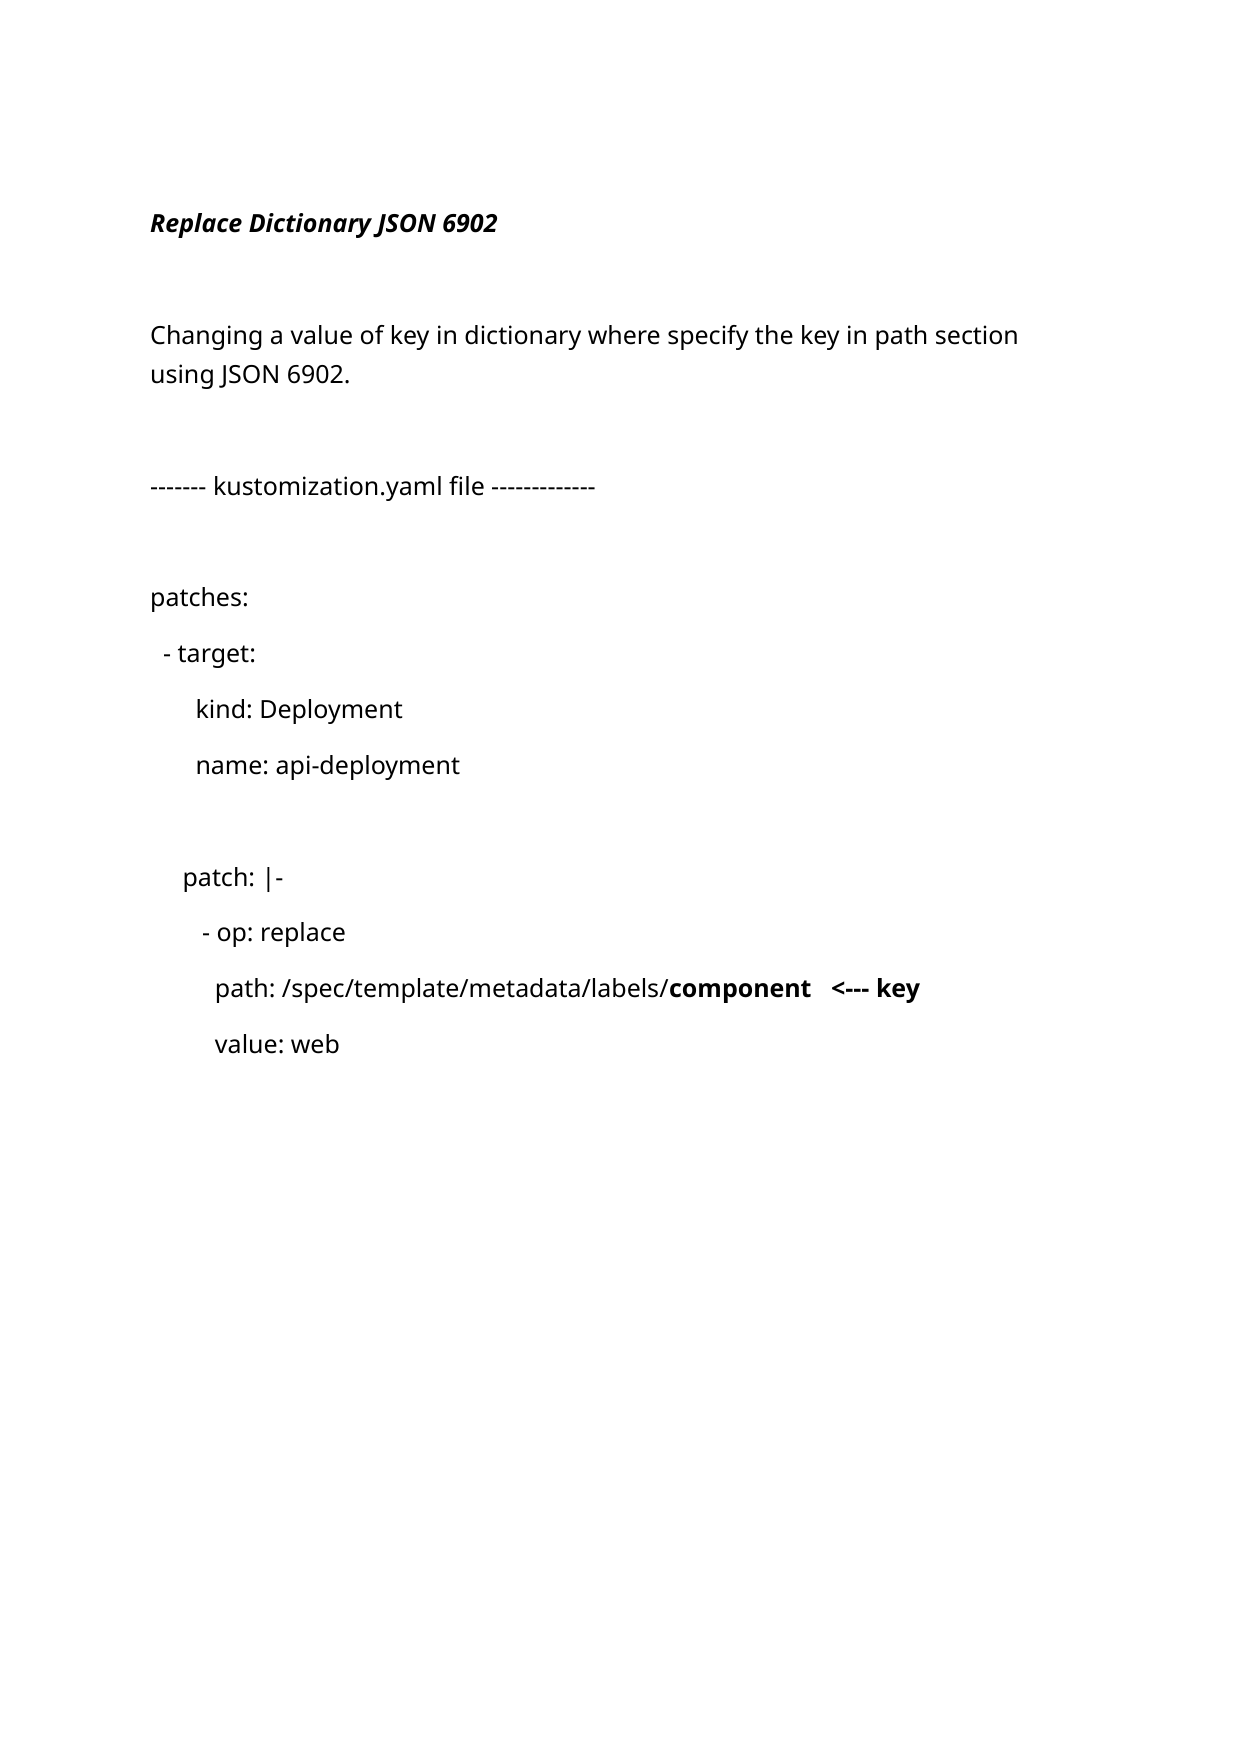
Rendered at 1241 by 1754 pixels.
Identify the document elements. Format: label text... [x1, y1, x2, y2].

text - op: replace [150, 915, 1090, 949]
text patches: [150, 580, 1090, 614]
text Replace Dictionary JSON 6902 [150, 206, 1090, 240]
text name: api-deployment [150, 747, 1090, 782]
text ------- kustomization.yaml file ------------- [150, 468, 1090, 502]
text kind: Deployment [150, 692, 1090, 726]
text value: web [150, 1027, 1090, 1061]
text - target: [150, 636, 1090, 670]
text patch: |- [150, 859, 1090, 893]
text Changing a value of key in dictionary where specify the key in path section using JSON 6902. [150, 317, 1090, 391]
text path: /spec/template/metadata/labels/component <--- key [150, 971, 1090, 1005]
